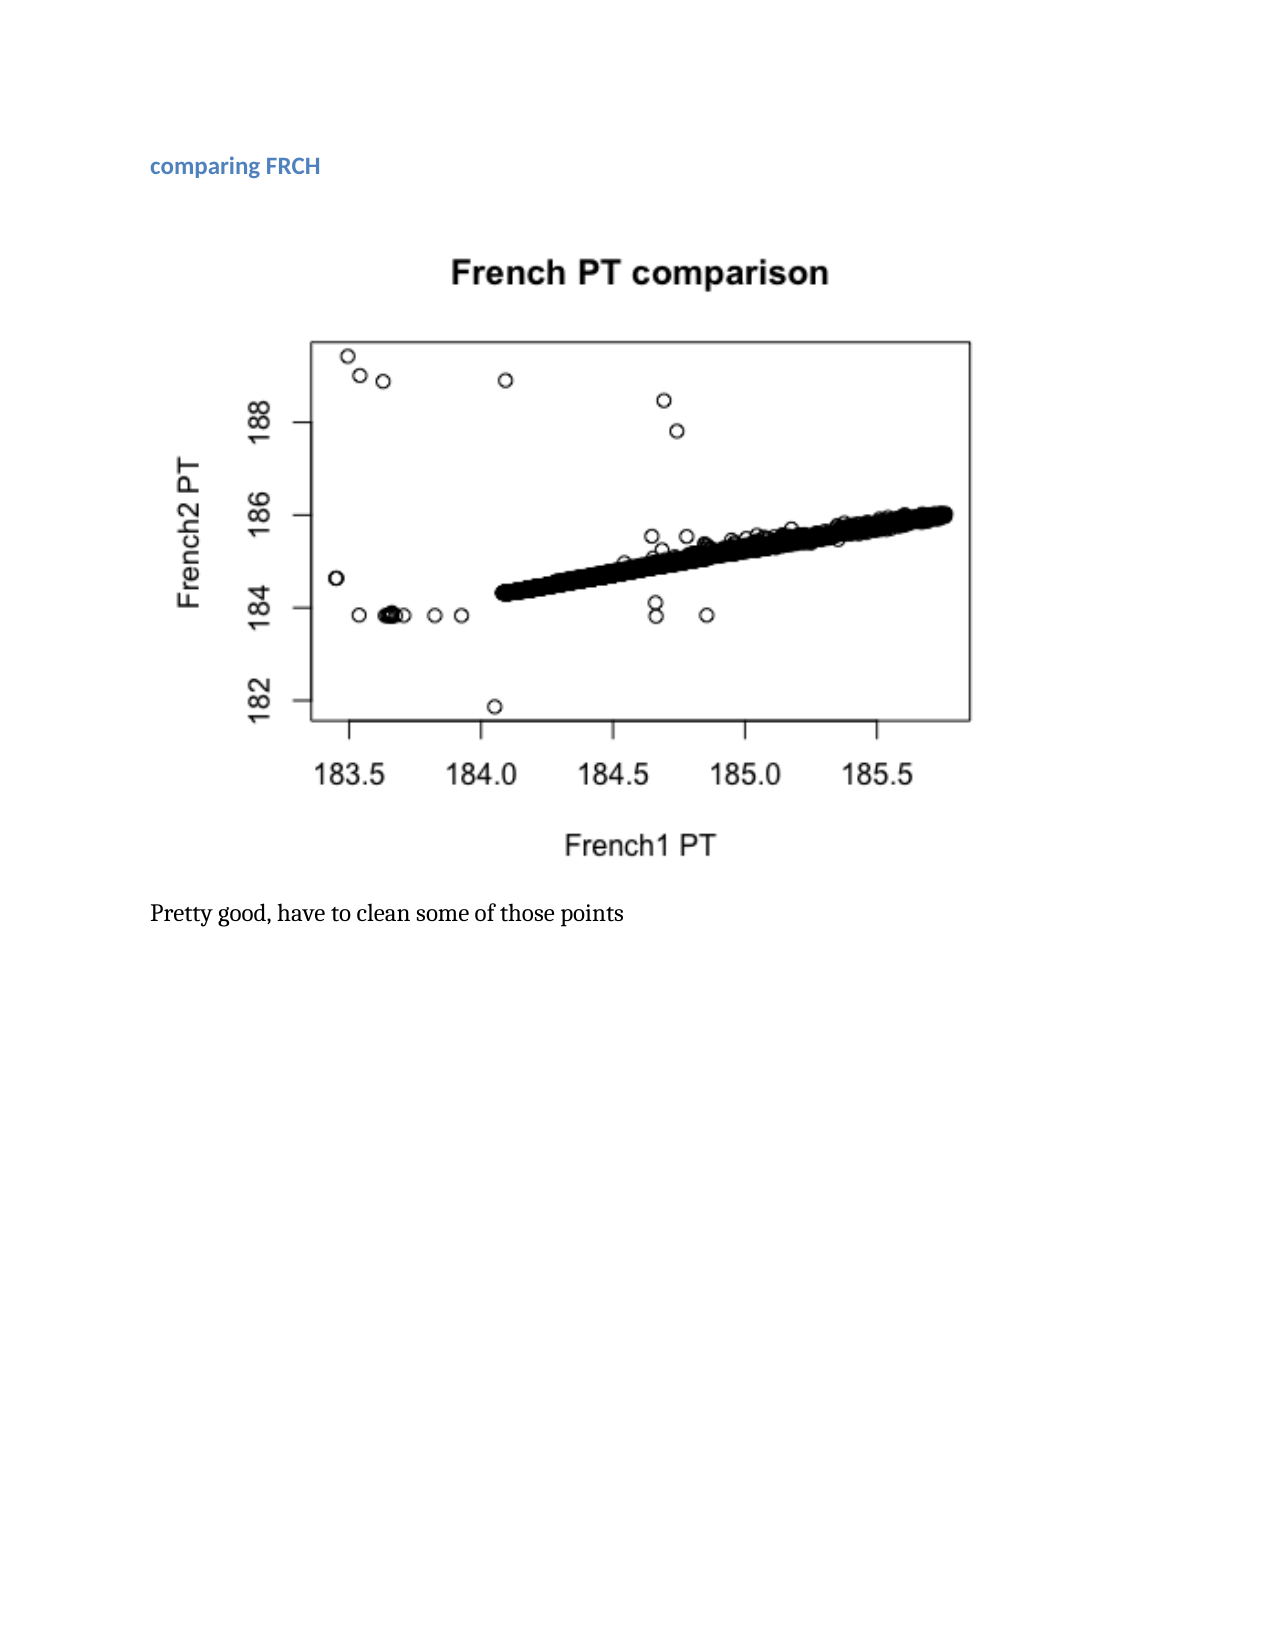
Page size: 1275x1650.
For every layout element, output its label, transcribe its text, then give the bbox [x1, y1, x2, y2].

picture [168, 199, 1044, 900]
subtitle comparing FRCH [150, 150, 1125, 181]
